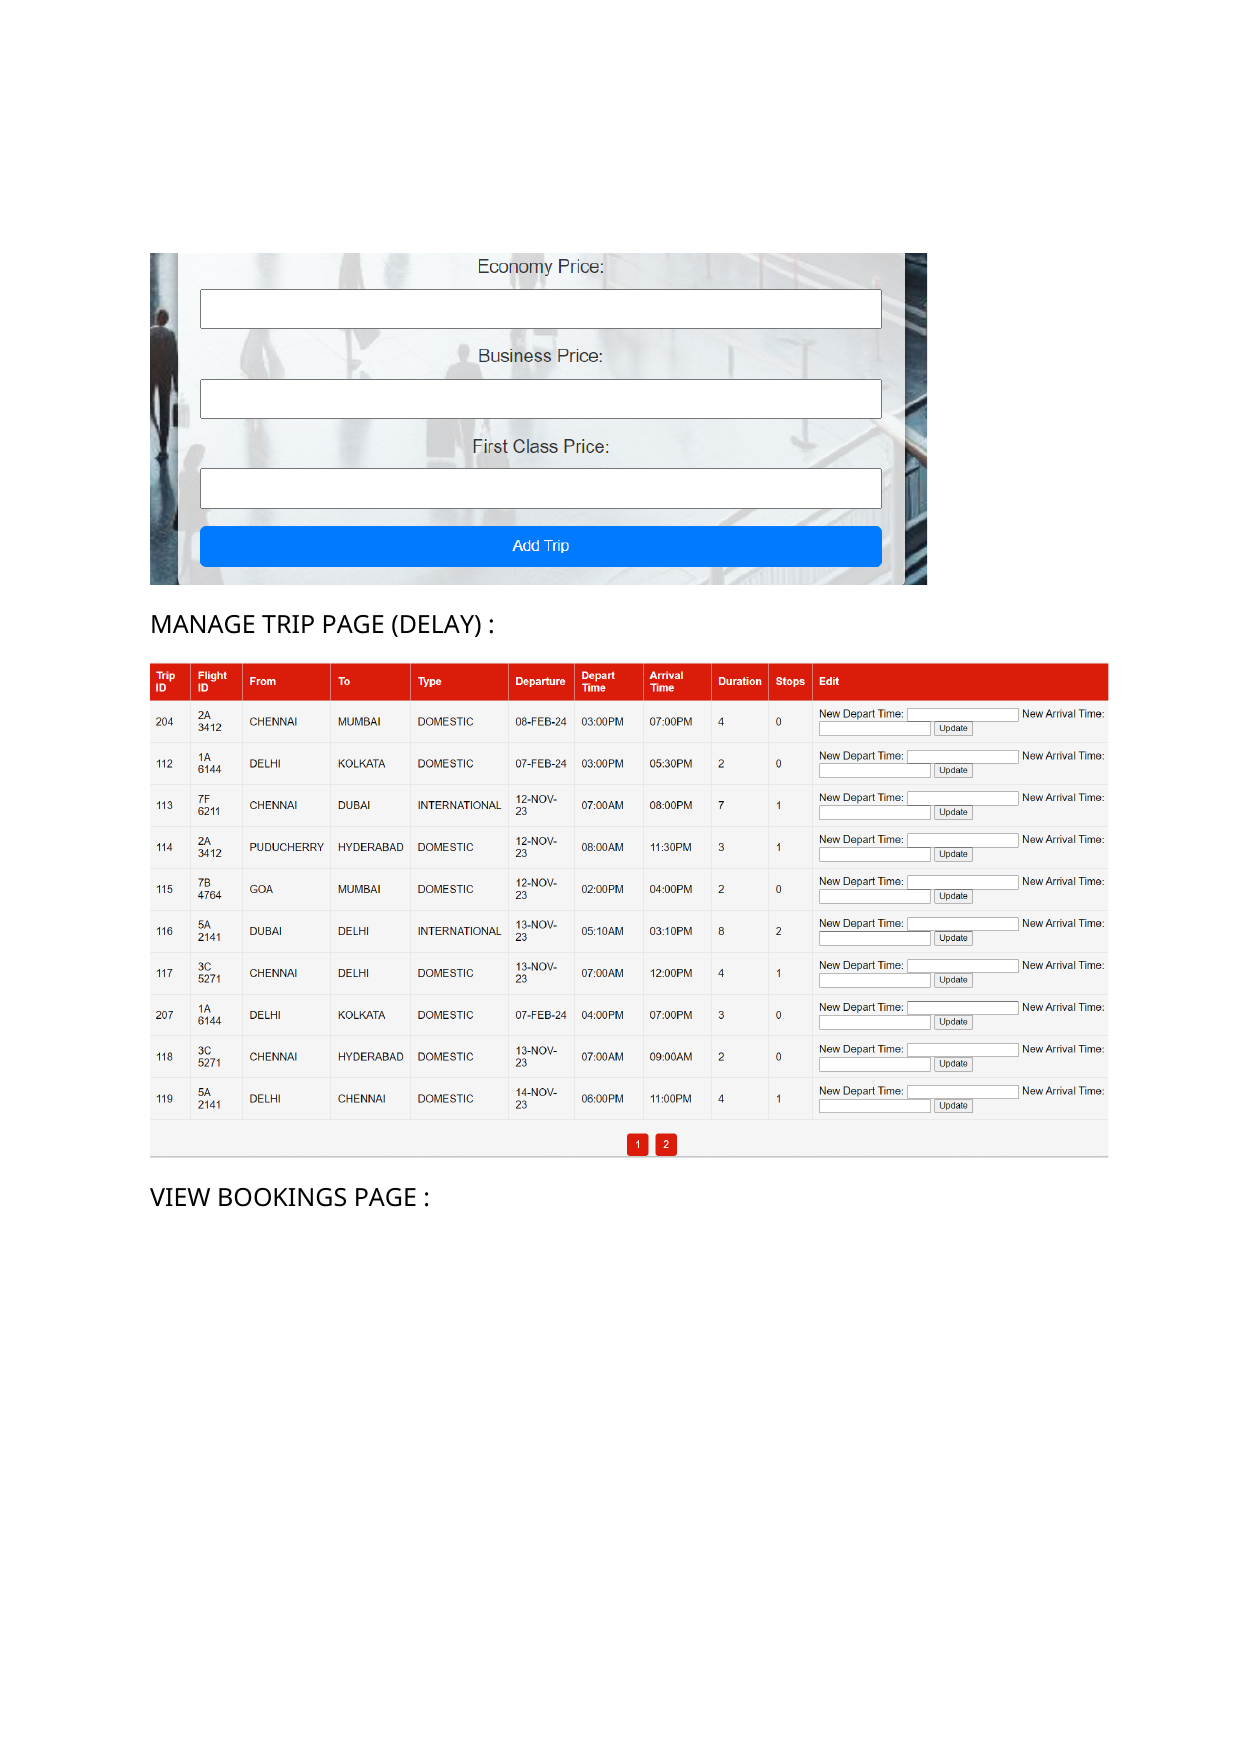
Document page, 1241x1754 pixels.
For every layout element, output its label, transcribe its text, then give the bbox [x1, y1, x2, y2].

picture [150, 662, 1109, 1158]
text VIEW BOOKINGS PAGE : [150, 1179, 1090, 1214]
picture [150, 253, 928, 585]
text MANAGE TRIP PAGE (DELAY) : [150, 606, 1090, 640]
